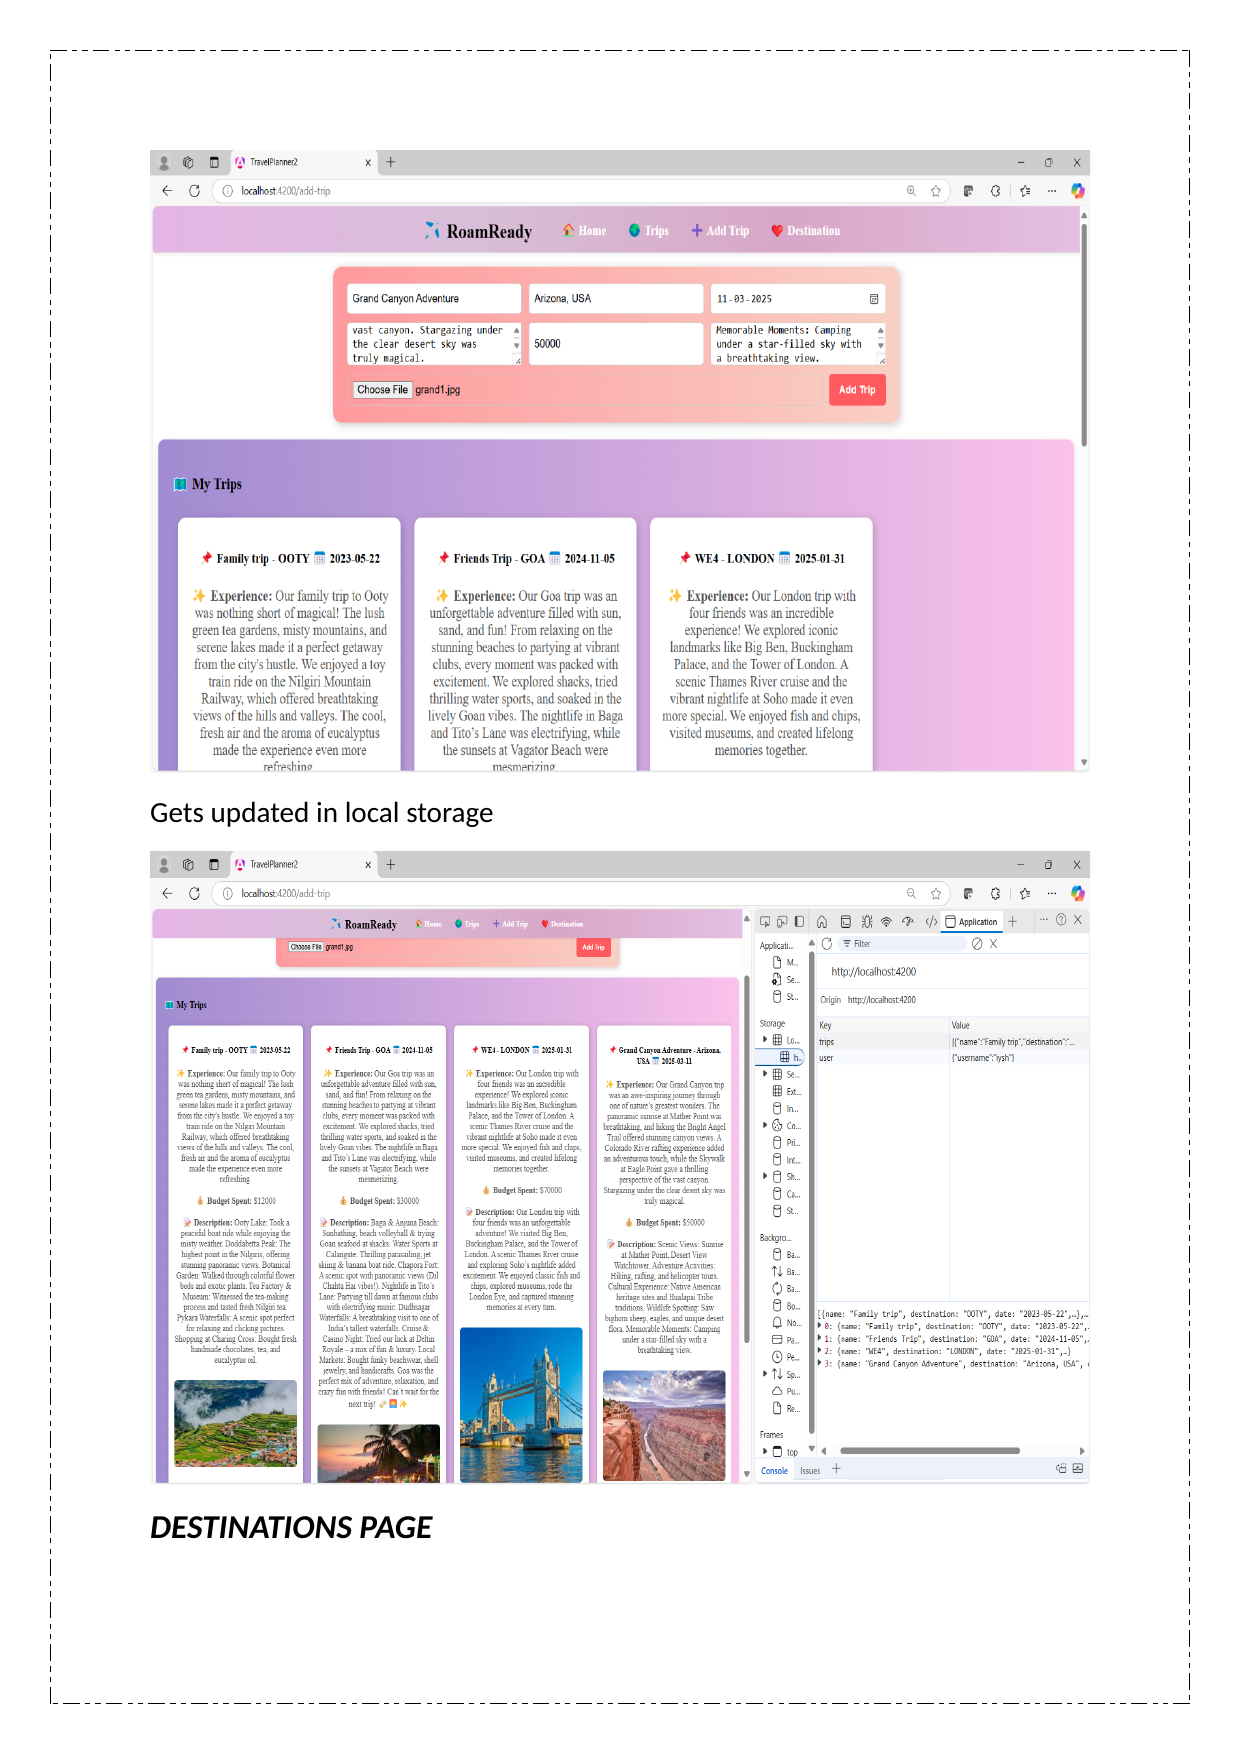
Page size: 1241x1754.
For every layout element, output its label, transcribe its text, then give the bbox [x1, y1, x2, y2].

picture [150, 150, 1091, 773]
text Gets updated in local storage [150, 794, 1090, 829]
text DESTINATIONS PAGE [150, 1506, 1090, 1547]
picture [150, 851, 1091, 1485]
